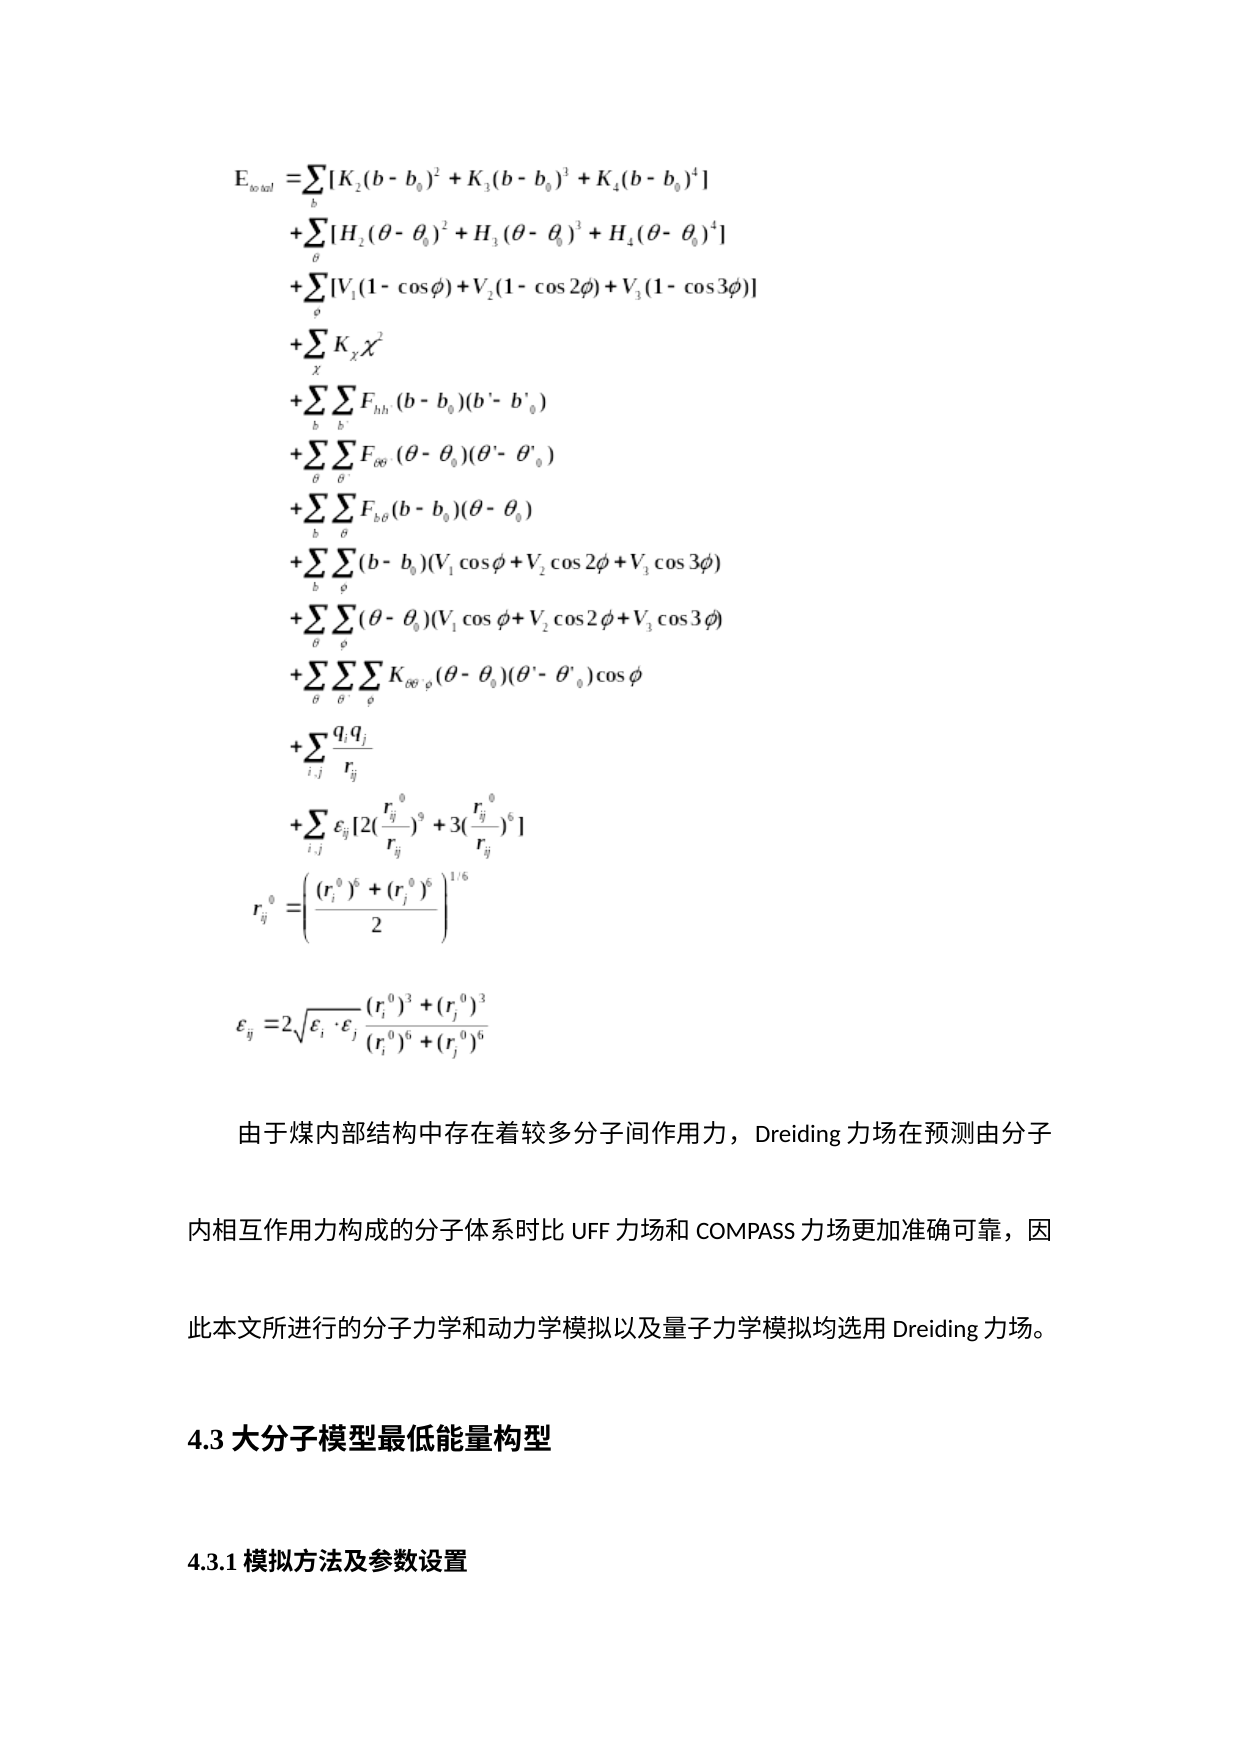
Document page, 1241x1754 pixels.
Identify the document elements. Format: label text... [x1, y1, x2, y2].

subtitle 4.3 大分子模型最低能量构型 [187, 1404, 1053, 1469]
text 4.3.1 模拟方法及参数设置 [187, 1527, 1053, 1592]
text 由于煤内部结构中存在着较多分子间作用力，Dreiding力场在预测由分子内相互作用力构成的分子体系时比UFF力场和COMPASS力场更加准确可靠，因此本文所进行的分子力学和动力学模拟以及量子力学模拟均选用Dreiding力场。 [187, 1099, 1053, 1359]
